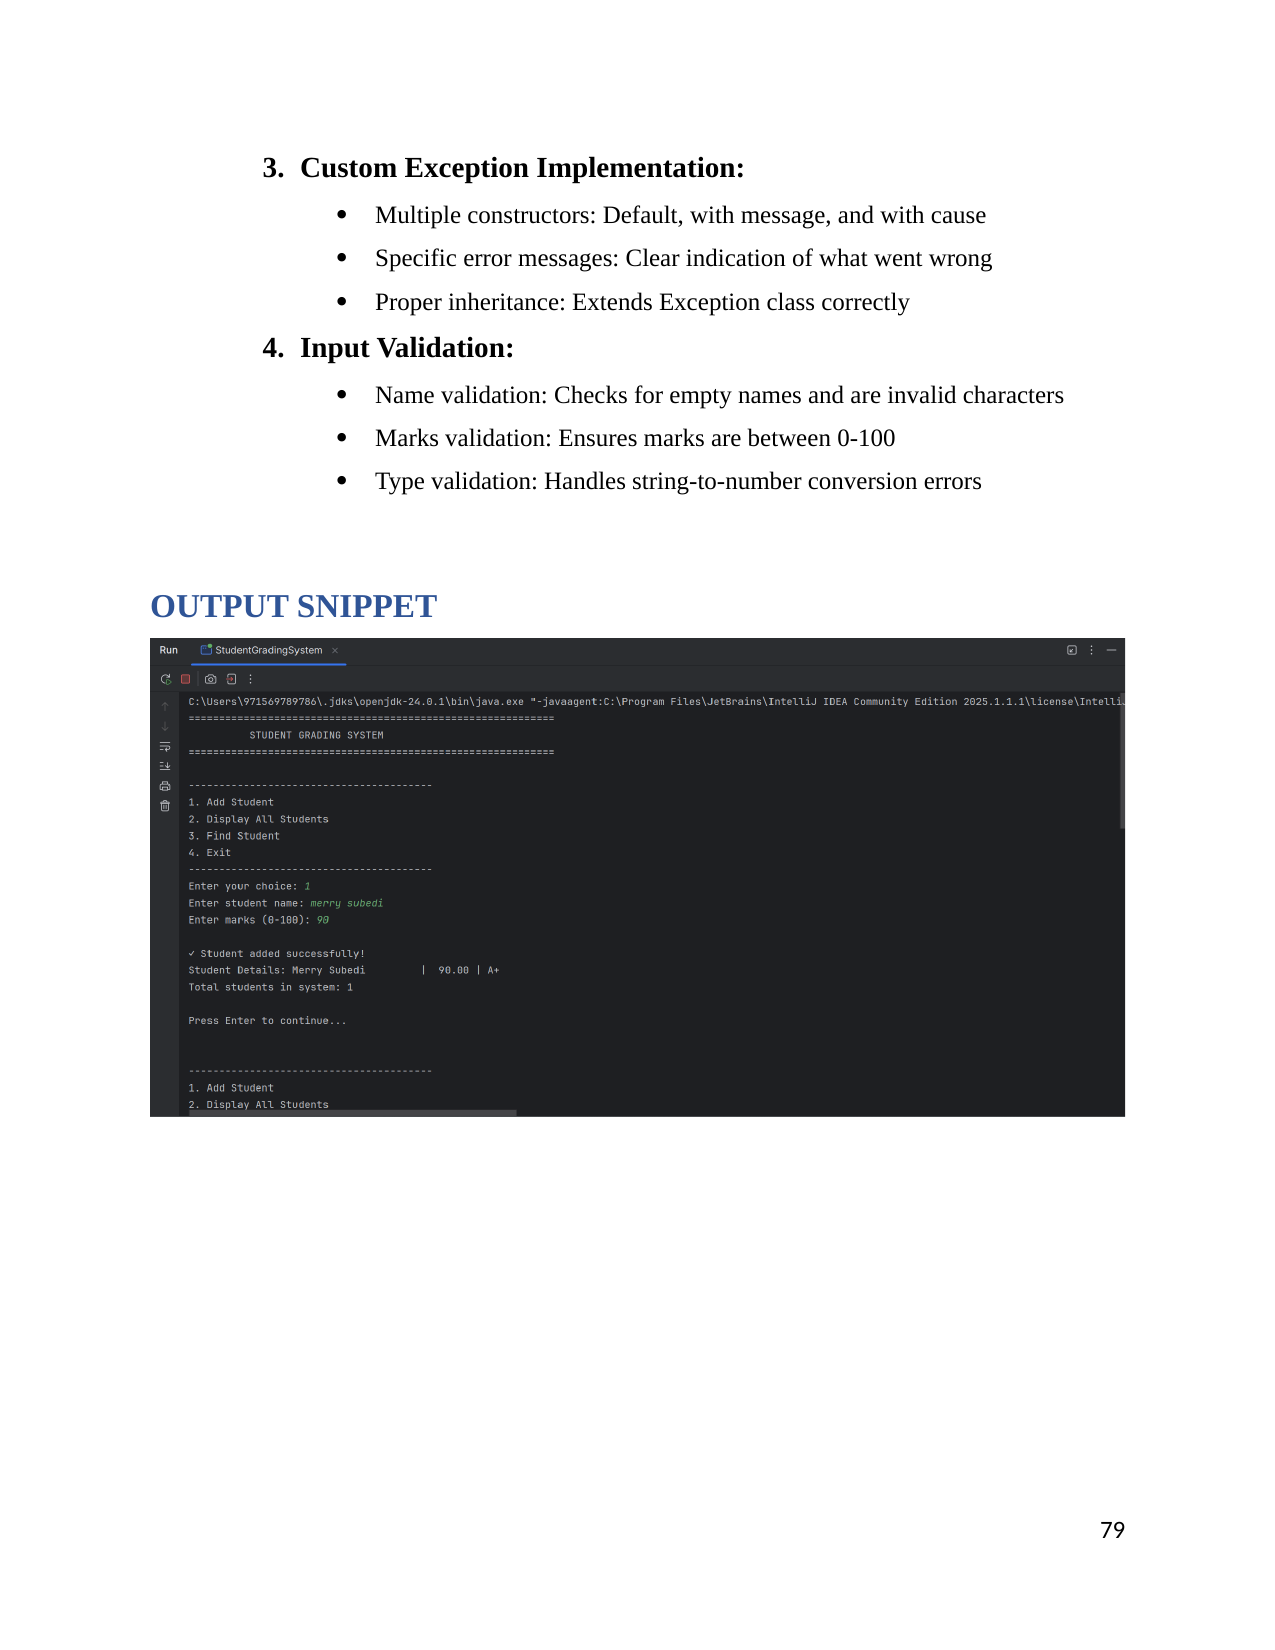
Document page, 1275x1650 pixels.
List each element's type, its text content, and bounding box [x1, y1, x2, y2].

list Proper inheritance: Extends Exception class correctly [337, 287, 1125, 315]
list Multiple constructors: Default, with message, and with cause [337, 200, 1125, 229]
list Marks validation: Ensures marks are between 0-100 [337, 423, 1125, 452]
picture [150, 638, 1125, 1117]
list Name validation: Checks for empty names and are invalid characters [337, 380, 1125, 409]
list Specific error messages: Clear indication of what went wrong [337, 243, 1125, 272]
list Input Validation: [262, 330, 1125, 363]
subtitle OUTPUT SNIPPET [150, 586, 1125, 624]
list Type validation: Handles string-to-number conversion errors [337, 466, 1125, 495]
list Custom Exception Implementation: [262, 150, 1125, 183]
